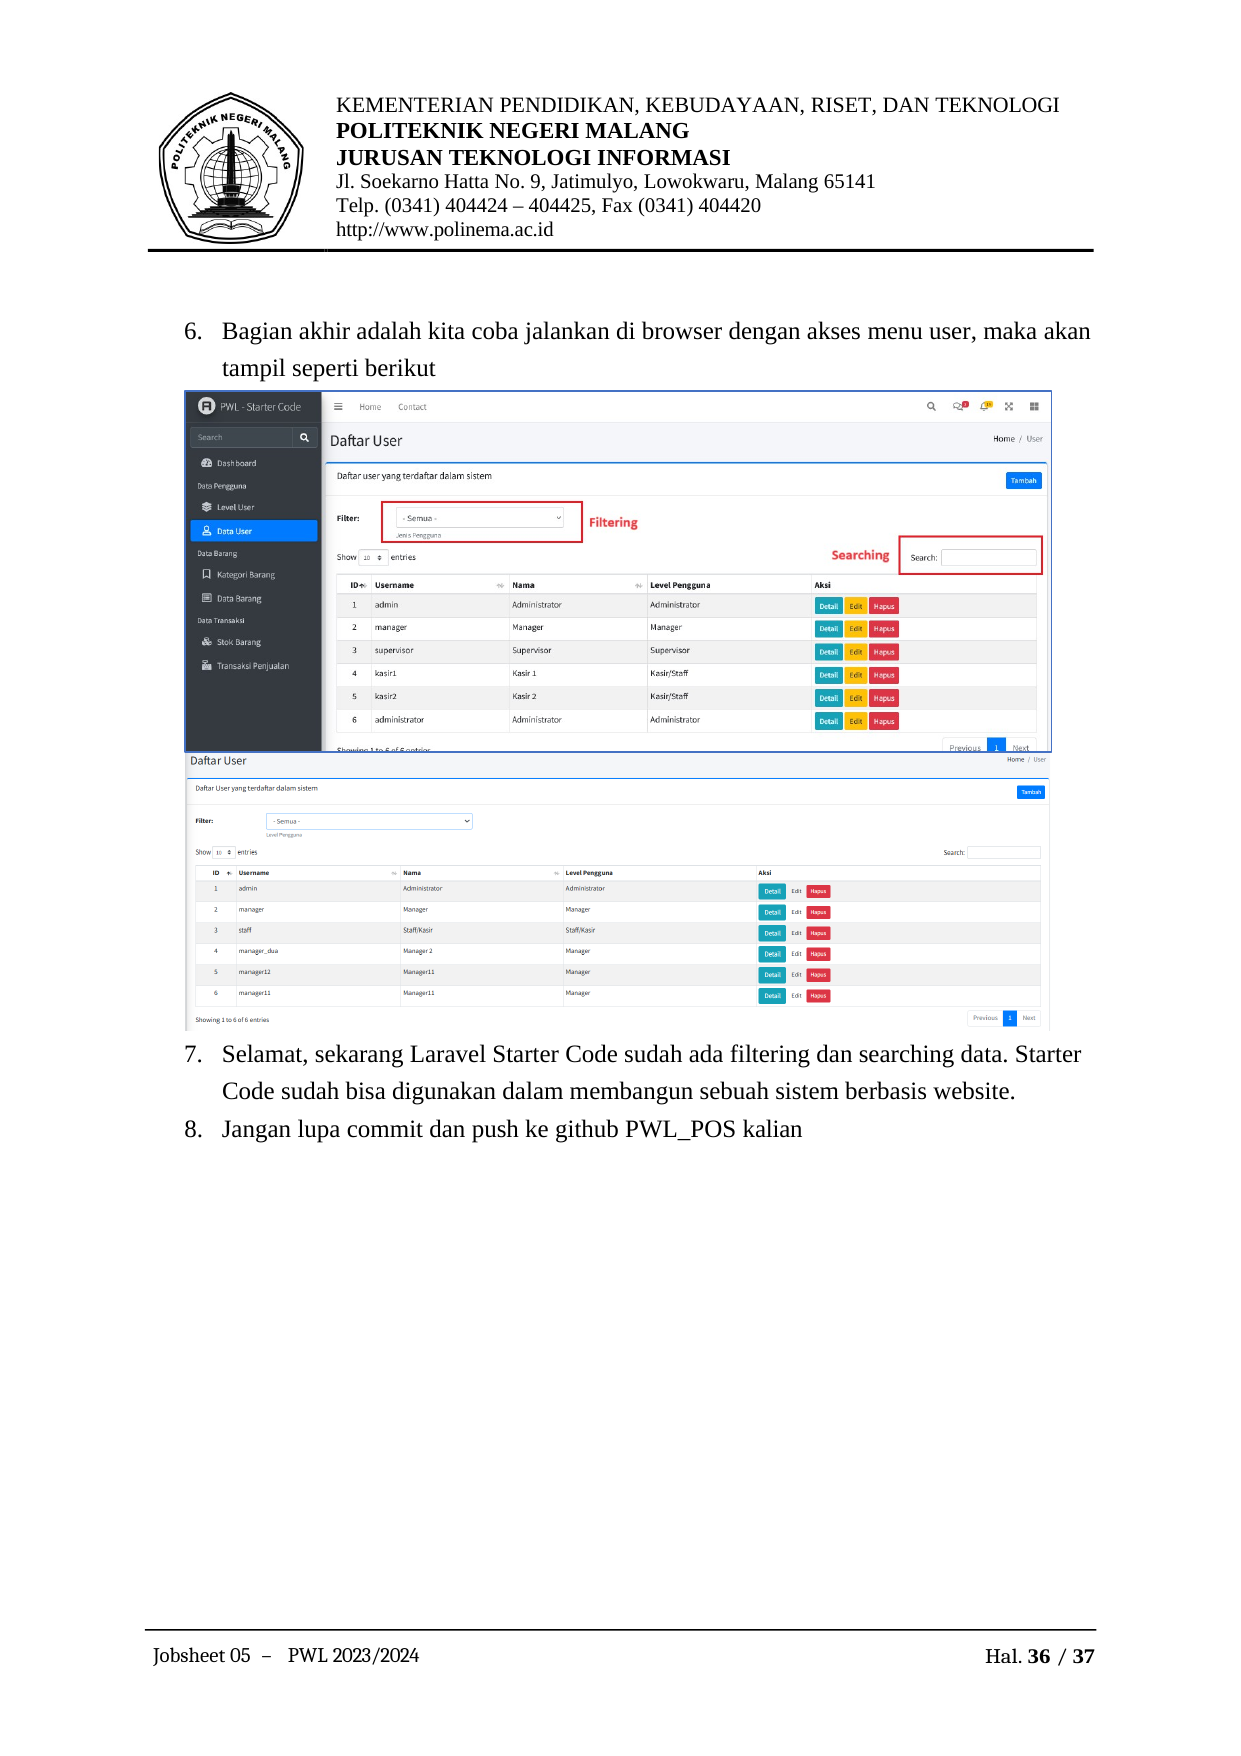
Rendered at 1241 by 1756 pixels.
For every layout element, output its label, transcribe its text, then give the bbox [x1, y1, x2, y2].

list Jangan lupa commit dan push ke github PWL_POS kalian [184, 1114, 1107, 1142]
picture [186, 392, 1051, 751]
picture [185, 753, 1051, 1031]
list Bagian akhir adalah kita coba jalankan di browser dengan akses menu user, maka akan tampil seperti berikut [184, 316, 1094, 382]
list Selamat, sekarang Laravel Starter Code sudah ada filtering dan searching data. Starter Code sudah bisa digunakan dalam membangun sebuah sistem berbasis website. [184, 1039, 1093, 1105]
picture [158, 92, 304, 244]
